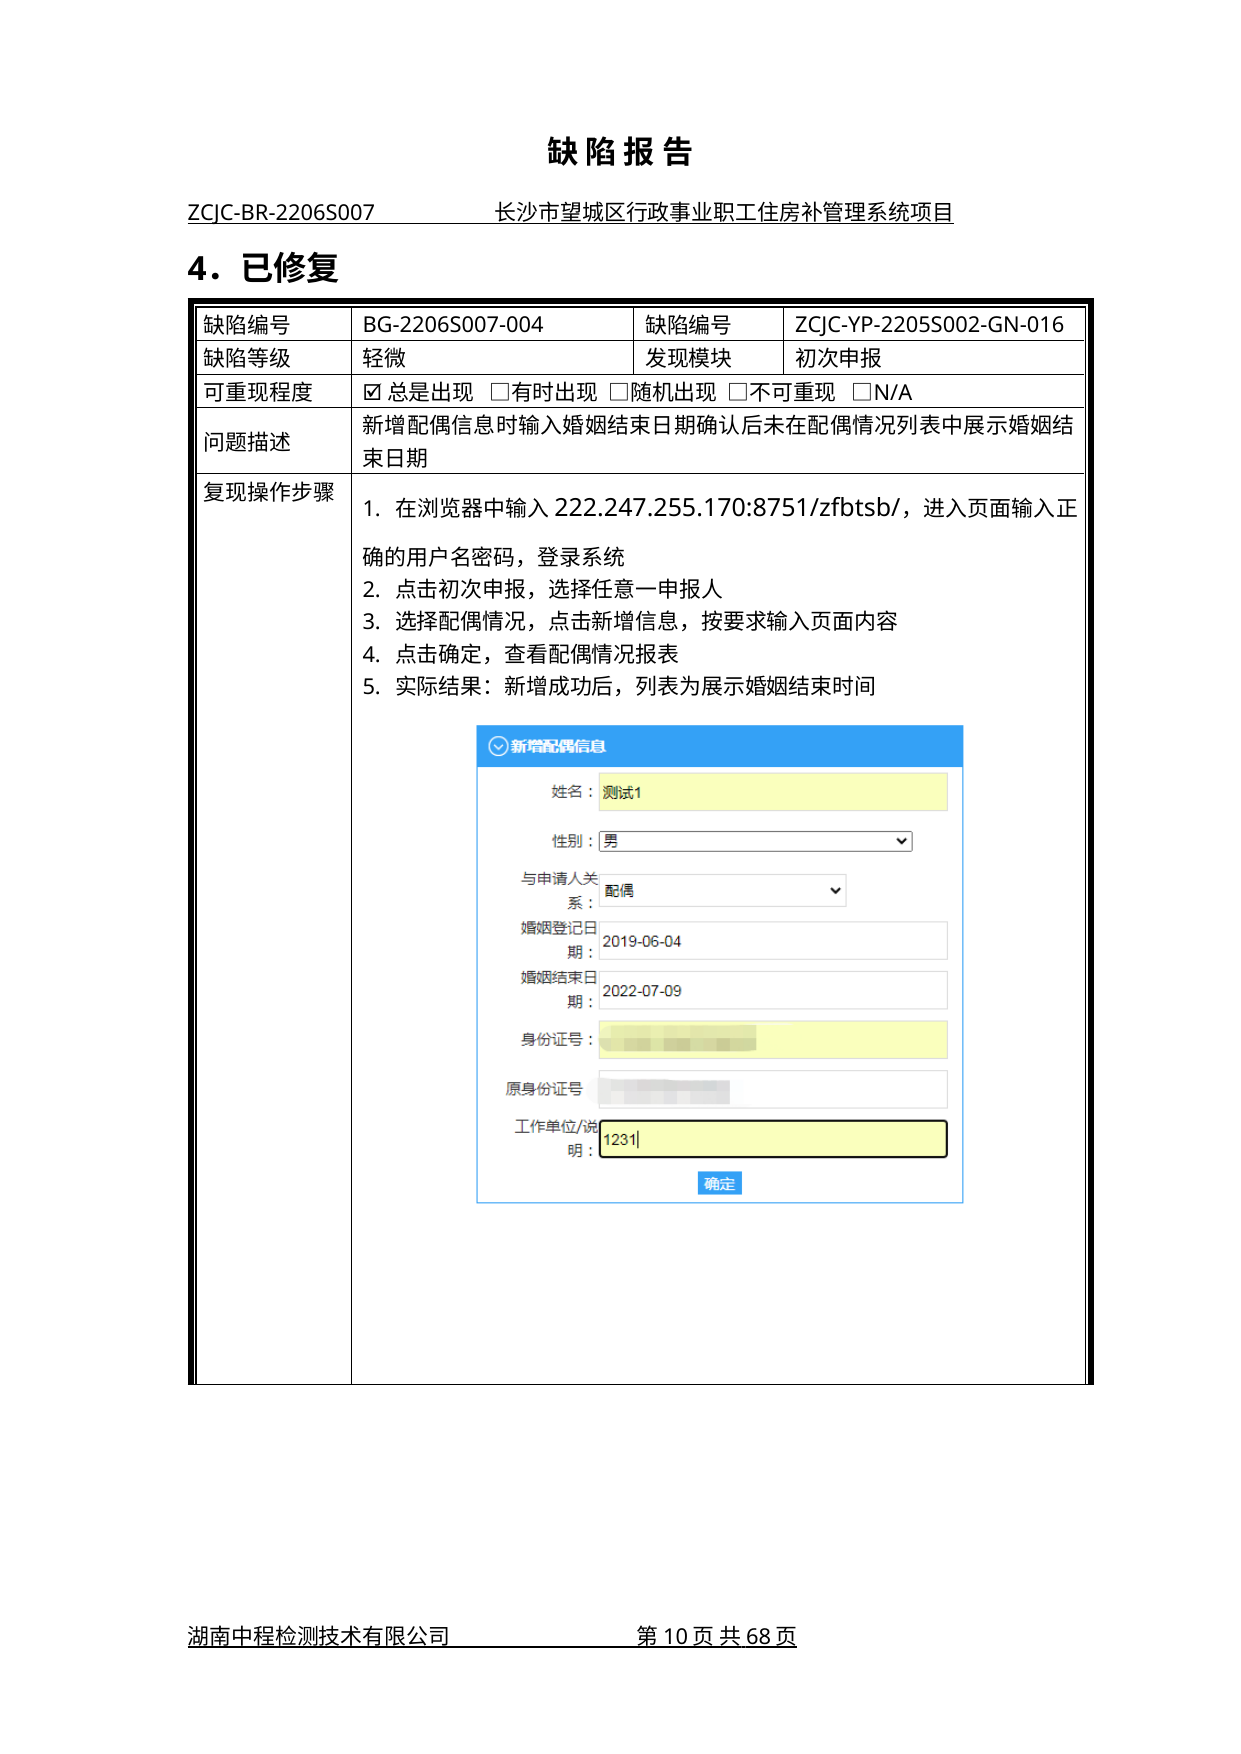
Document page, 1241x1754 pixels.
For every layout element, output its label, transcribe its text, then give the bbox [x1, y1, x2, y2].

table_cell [352, 473, 1085, 1384]
table_cell 轻微 [352, 341, 633, 373]
picture [362, 701, 1078, 1372]
table_cell 问题描述 [197, 408, 351, 473]
table_header 缺陷编号 [634, 308, 783, 340]
table_cell 发现模块 [634, 341, 783, 373]
table_header ZCJC-YP-2205S002-GN-016 [784, 308, 1085, 340]
list 已修复 [187, 233, 1053, 298]
table_cell 初次申报 [784, 340, 1085, 373]
table_cell 复现操作步骤 [197, 474, 351, 1384]
table_cell 缺陷等级 [197, 341, 351, 373]
table_cell 新增配偶信息时输入婚姻结束日期确认后未在配偶情况列表中展示婚姻结束日期 [352, 407, 1085, 473]
table_header BG-2206S007-004 [352, 308, 633, 340]
table_header 缺陷编号 [197, 308, 351, 340]
table_cell 总是出现 □有时出现 □随机出现 □不可重现 □N/A [352, 374, 1085, 407]
table_cell 可重现程度 [197, 375, 351, 407]
